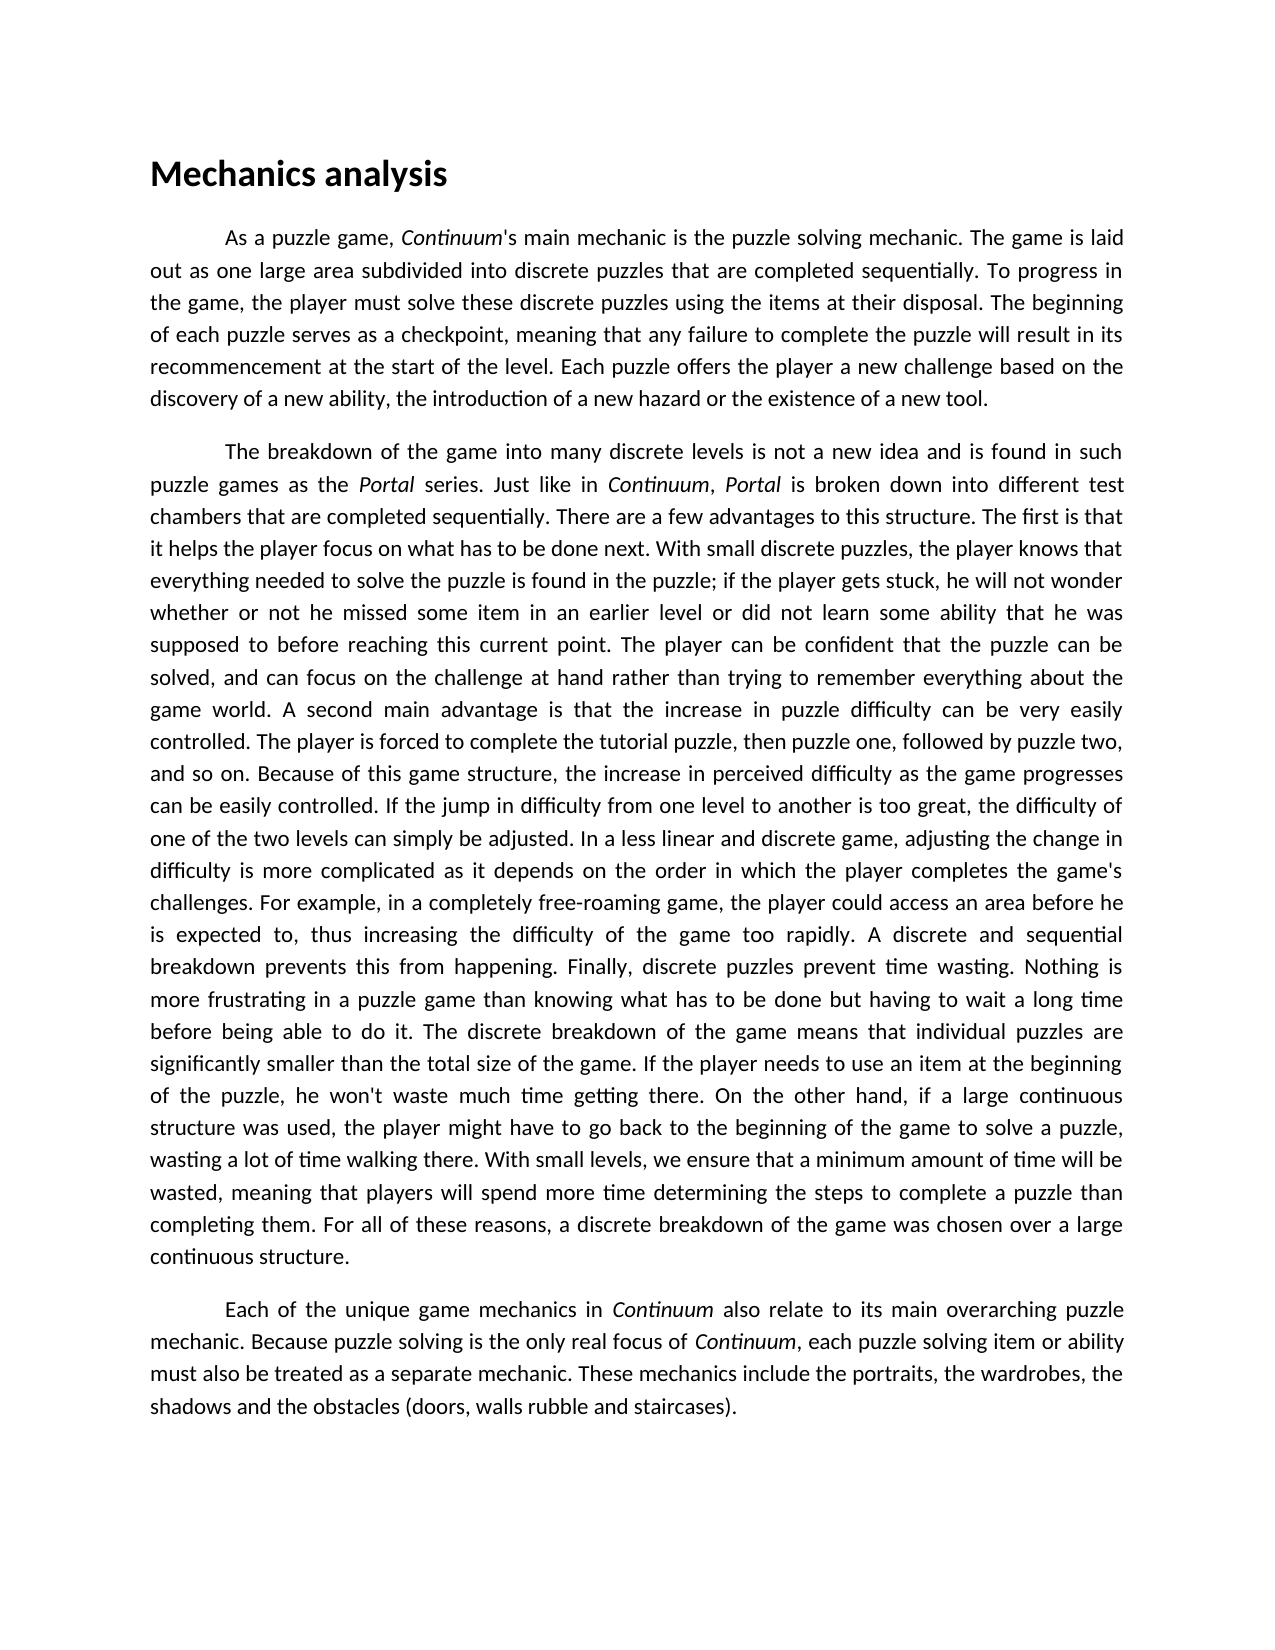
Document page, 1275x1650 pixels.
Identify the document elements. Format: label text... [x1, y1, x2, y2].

text Mechanics analysis [150, 150, 1125, 196]
text The breakdown of the game into many discrete levels is not a new idea and is found in such puzzle games as the Portal series. Just like in Continuum, Portal is broken down into different test chambers that are completed sequentially. There are a few advantages to this structure. The first is that it helps the player focus on what has to be done next. With small discrete puzzles, the player knows that everything needed to solve the puzzle is found in the puzzle; if the player gets stuck, he will not wonder whether or not he missed some item in an earlier level or did not learn some ability that he was supposed to before reaching this current point. The player can be confident that the puzzle can be solved, and can focus on the challenge at hand rather than trying to remember everything about the game world. A second main advantage is that the increase in puzzle difficulty can be very easily controlled. The player is forced to complete the tutorial puzzle, then puzzle one, followed by puzzle two, and so on. Because of this game structure, the increase in perceived difficulty as the game progresses can be easily controlled. If the jump in difficulty from one level to another is too great, the difficulty of one of the two levels can simply be adjusted. In a less linear and discrete game, adjusting the change in difficulty is more complicated as it depends on the order in which the player completes the game's challenges. For example, in a completely free-roaming game, the player could access an area before he is expected to, thus increasing the difficulty of the game too rapidly. A discrete and sequential breakdown prevents this from happening. Finally, discrete puzzles prevent time wasting. Nothing is more frustrating in a puzzle game than knowing what has to be done but having to wait a long time before being able to do it. The discrete breakdown of the game means that individual puzzles are significantly smaller than the total size of the game. If the player needs to use an item at the beginning of the puzzle, he won't waste much time getting there. On the other hand, if a large continuous structure was used, the player might have to go back to the beginning of the game to solve a puzzle, wasting a lot of time walking there. With small levels, we ensure that a minimum amount of time will be wasted, meaning that players will spend more time determining the steps to complete a puzzle than completing them. For all of these reasons, a discrete breakdown of the game was chosen over a large continuous structure. [150, 437, 1125, 1270]
text As a puzzle game, Continuum's main mechanic is the puzzle solving mechanic. The game is laid out as one large area subdivided into discrete puzzles that are completed sequentially. To progress in the game, the player must solve these discrete puzzles using the items at their disposal. The beginning of each puzzle serves as a checkpoint, meaning that any failure to complete the puzzle will result in its recommencement at the start of the level. Each puzzle offers the player a new challenge based on the discovery of a new ability, the introduction of a new hazard or the existence of a new tool. [150, 223, 1125, 412]
text Each of the unique game mechanics in Continuum also relate to its main overarching puzzle mechanic. Because puzzle solving is the only real focus of Continuum, each puzzle solving item or ability must also be treated as a separate mechanic. These mechanics include the portraits, the wardrobes, the shadows and the obstacles (doors, walls rubble and staircases). [150, 1295, 1125, 1420]
